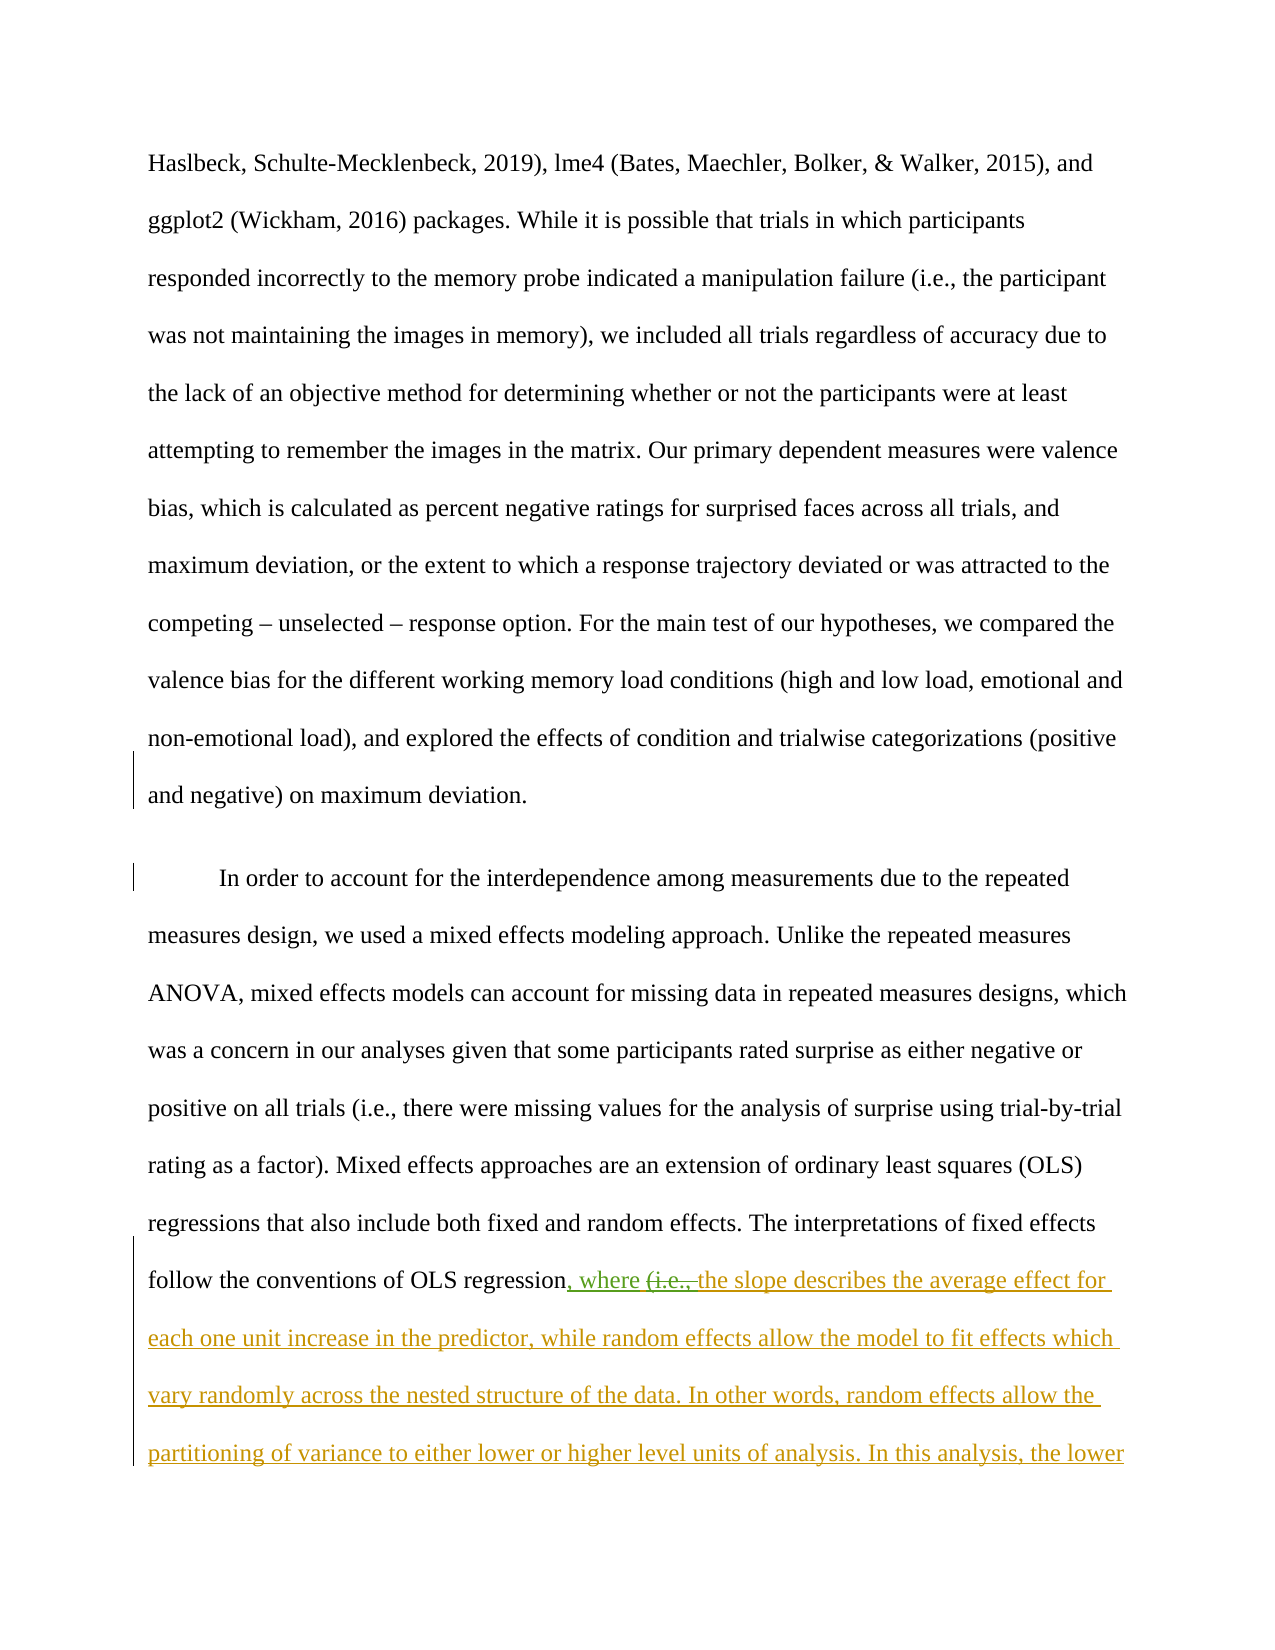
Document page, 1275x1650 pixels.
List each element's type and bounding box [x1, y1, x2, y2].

text [148, 863, 1127, 1466]
text [148, 148, 1127, 809]
